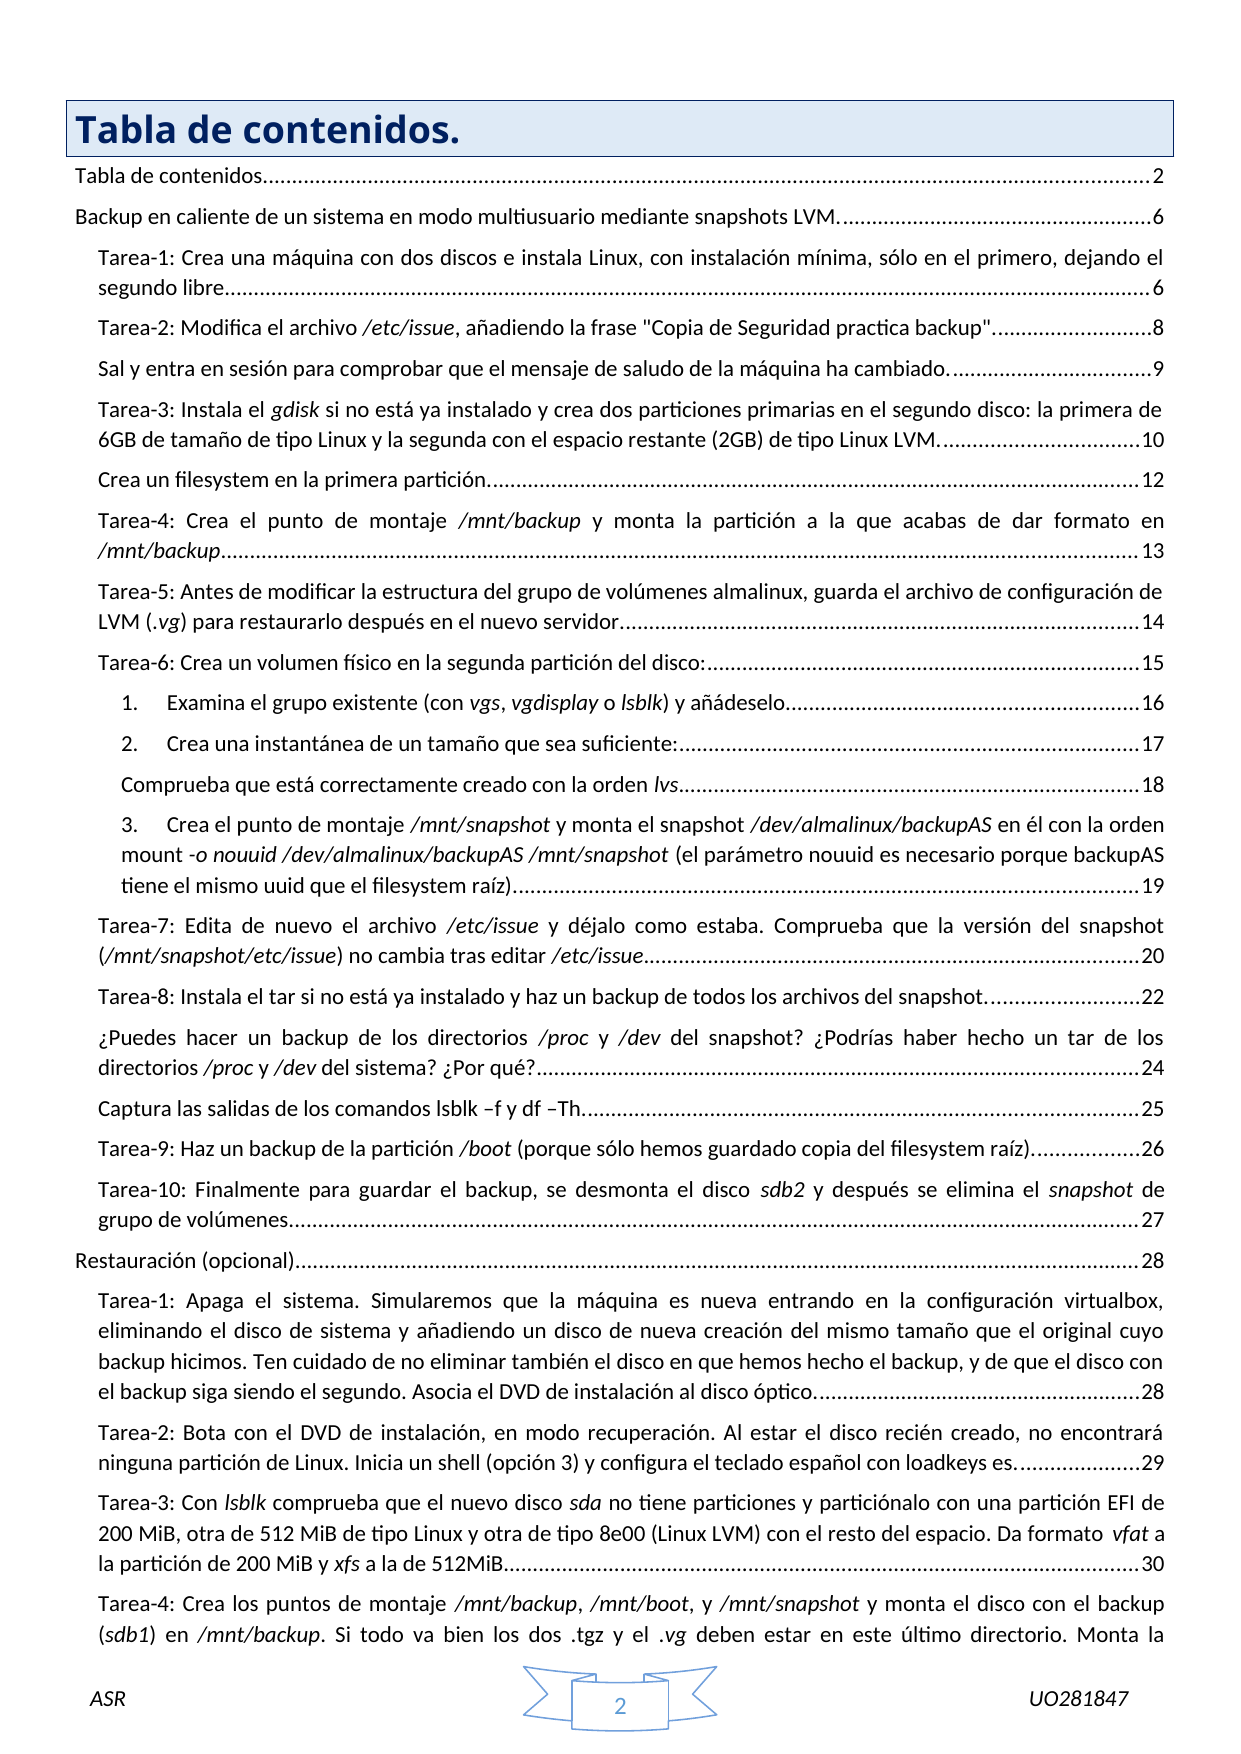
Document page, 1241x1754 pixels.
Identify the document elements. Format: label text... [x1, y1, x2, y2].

text 1. Examina el grupo existente (con vgs, vgdisplay o lsblk) y añádeselo. 16 [121, 688, 1165, 716]
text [98, 1589, 1165, 1648]
text Tarea-9: Haz un backup de la partición /boot (porque sólo hemos guardado copia del filesystem raíz). 26 [98, 1134, 1165, 1162]
text Tarea-2: Modifica el archivo /etc/issue, añadiendo la frase "Copia de Seguridad practica backup". 8 [98, 313, 1165, 341]
text Restauración (opcional). 28 [75, 1246, 1165, 1274]
text Tabla de contenidos. 2 [75, 161, 1165, 189]
text Tarea-3: Instala el gdisk si no está ya instalado y crea dos particiones primarias en el segundo disco: la primera de 6GB de tamaño de tipo Linux y la segunda con el espacio restante (2GB) de tipo Linux LVM. 10 [98, 395, 1165, 453]
text Tarea-2: Bota con el DVD de instalación, en modo recuperación. Al estar el disco recién creado, no encontrará ninguna partición de Linux. Inicia un shell (opción 3) y configura el teclado español con loadkeys es. 29 [98, 1418, 1165, 1476]
text Tarea-7: Edita de nuevo el archivo /etc/issue y déjalo como estaba. Comprueba que la versión del snapshot (/mnt/snapshot/etc/issue) no cambia tras editar /etc/issue. 20 [98, 911, 1165, 969]
subtitle Tabla de contenidos. [67, 101, 1173, 156]
text Sal y entra en sesión para comprobar que el mensaje de saludo de la máquina ha cambiado. 9 [98, 354, 1165, 382]
text Tarea-6: Crea un volumen físico en la segunda partición del disco: 15 [98, 648, 1165, 676]
text 3. Crea el punto de montaje /mnt/snapshot y monta el snapshot /dev/almalinux/backupAS en él con la orden mount -o nouuid /dev/almalinux/backupAS /mnt/snapshot (el parámetro nouuid es necesario porque backupAS tiene el mismo uuid que el filesystem raíz). 19 [121, 810, 1165, 899]
text Comprueba que está correctamente creado con la orden lvs. 18 [121, 770, 1165, 798]
text 2. Crea una instantánea de un tamaño que sea suficiente: 17 [121, 729, 1165, 757]
text Tarea-10: Finalmente para guardar el backup, se desmonta el disco sdb2 y después se elimina el snapshot de grupo de volúmenes. 27 [98, 1175, 1165, 1233]
text Tarea-1: Crea una máquina con dos discos e instala Linux, con instalación mínima, sólo en el primero, dejando el segundo libre. 6 [98, 243, 1165, 301]
text Captura las salidas de los comandos lsblk –f y df –Th. 25 [98, 1094, 1165, 1122]
text Tarea-1: Apaga el sistema. Simularemos que la máquina es nueva entrando en la configuración virtualbox, eliminando el disco de sistema y añadiendo un disco de nueva creación del mismo tamaño que el original cuyo backup hicimos. Ten cuidado de no eliminar también el disco en que hemos hecho el backup, y de que el disco con el backup siga siendo el segundo. Asocia el DVD de instalación al disco óptico. 28 [98, 1286, 1165, 1405]
text Crea un filesystem en la primera partición. 12 [98, 466, 1165, 493]
text Tarea-4: Crea el punto de montaje /mnt/backup y monta la partición a la que acabas de dar formato en /mnt/backup. 13 [98, 506, 1165, 564]
text Tarea-5: Antes de modificar la estructura del grupo de volúmenes almalinux, guarda el archivo de configuración de LVM (.vg) para restaurarlo después en el nuevo servidor. 14 [98, 577, 1165, 635]
text ¿Puedes hacer un backup de los directorios /proc y /dev del snapshot? ¿Podrías haber hecho un tar de los directorios /proc y /dev del sistema? ¿Por qué? 24 [98, 1023, 1165, 1081]
text Tarea-8: Instala el tar si no está ya instalado y haz un backup de todos los archivos del snapshot. 22 [98, 982, 1165, 1010]
text Backup en caliente de un sistema en modo multiusuario mediante snapshots LVM. 6 [75, 202, 1165, 230]
text Tarea-3: Con lsblk comprueba que el nuevo disco sda no tiene particiones y particiónalo con una partición EFI de 200 MiB, otra de 512 MiB de tipo Linux y otra de tipo 8e00 (Linux LVM) con el resto del espacio. Da formato vfat a la partición de 200 MiB y xfs a la de 512MiB. 30 [98, 1488, 1165, 1577]
